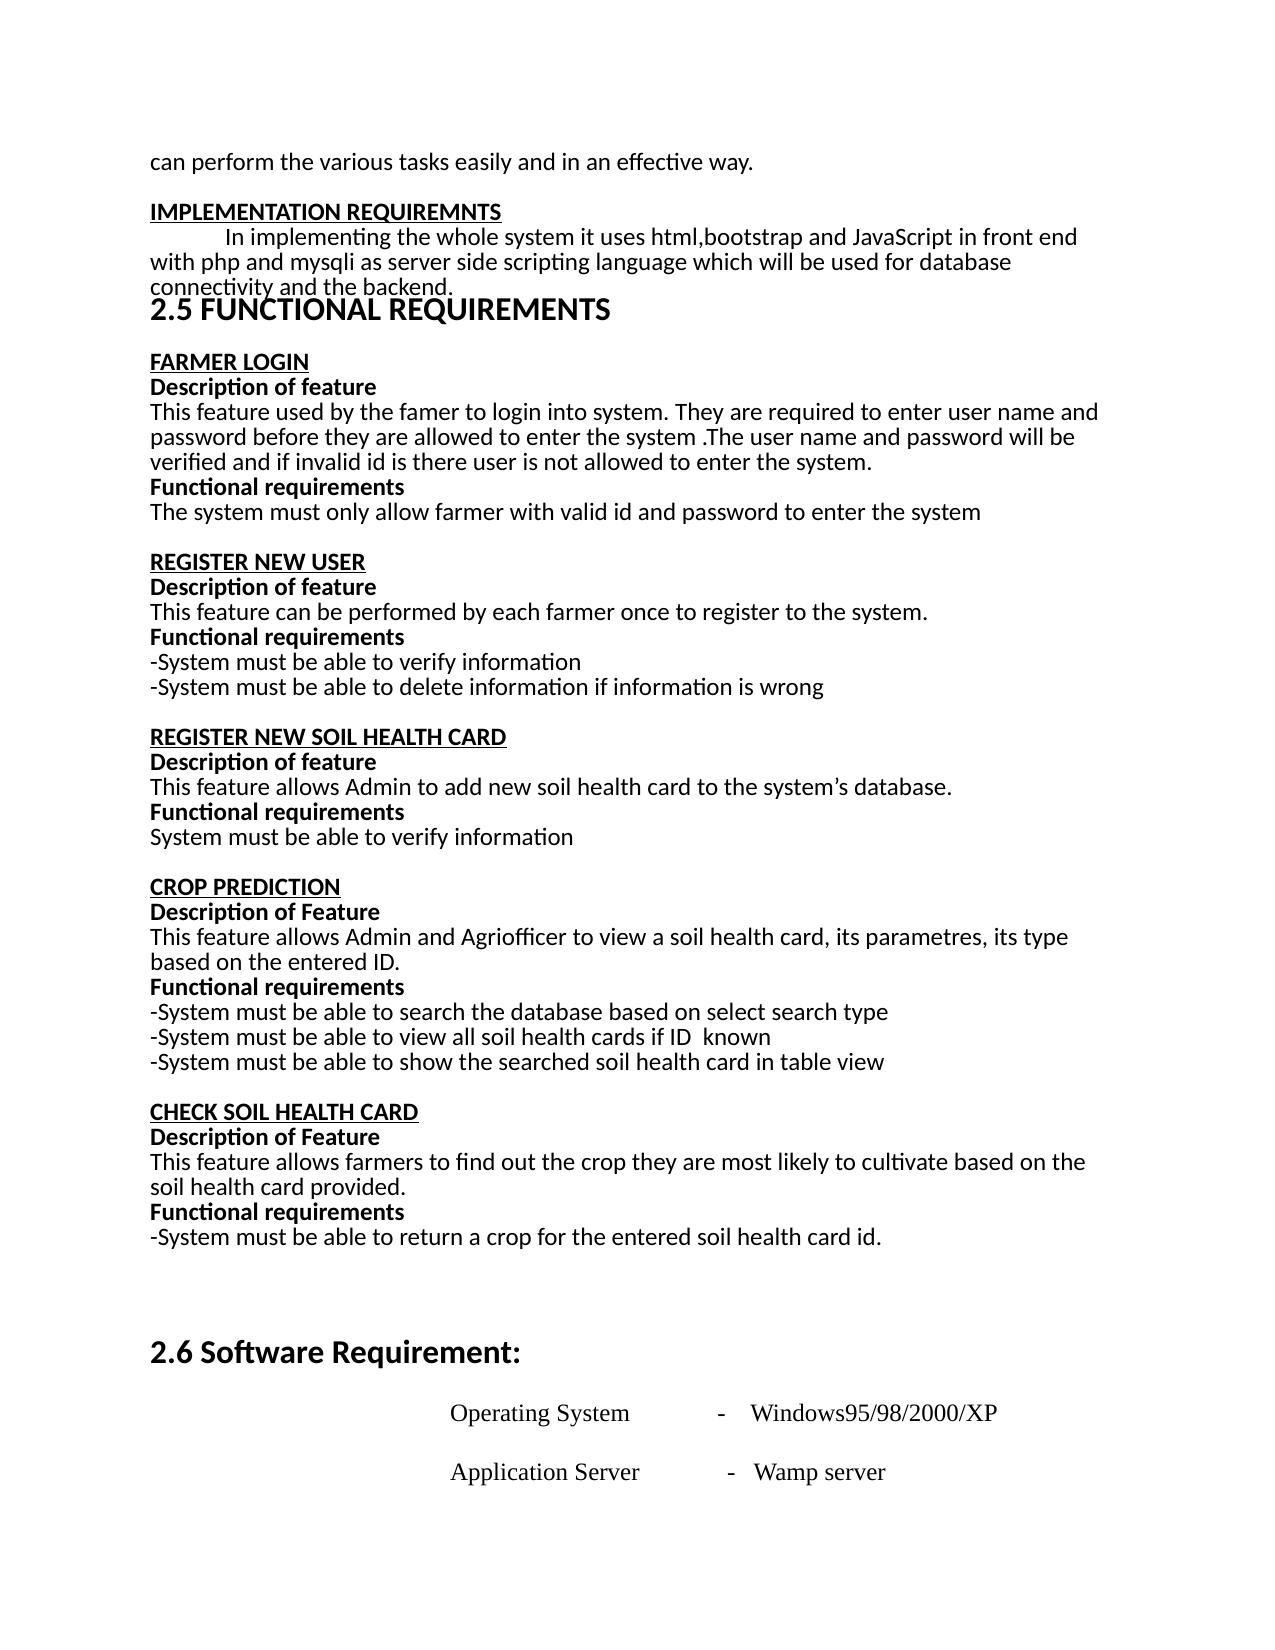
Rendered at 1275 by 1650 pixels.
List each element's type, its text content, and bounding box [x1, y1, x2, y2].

text FARMER LOGIN [150, 350, 1125, 375]
text Operating System - Windows95/98/2000/XP [450, 1392, 1125, 1429]
text This feature allows Admin and Agriofficer to view a soil health card, its parametres, its type based on the entered ID. [150, 925, 1125, 975]
text Description of Feature [150, 900, 1125, 925]
text -System must be able to return a crop for the entered soil health card id. [150, 1225, 1125, 1250]
text Description of feature [150, 750, 1125, 775]
text In implementing the whole system it uses html,bootstrap and JavaScript in front end with php and mysqli as server side scripting language which will be used for database connectivity and the backend. [150, 225, 1125, 300]
text -System must be able to delete information if information is wrong [150, 675, 1125, 700]
text REGISTER NEW USER [150, 550, 1125, 575]
text Functional requirements [150, 800, 1125, 825]
text -System must be able to verify information [150, 650, 1125, 675]
text Application Server - Wamp server [450, 1450, 1125, 1487]
text 2.5 FUNCTIONAL REQUIREMENTS [150, 300, 1125, 325]
text -System must be able to view all soil health cards if ID known [150, 1025, 1125, 1050]
text Functional requirements [150, 1200, 1125, 1225]
text This feature allows Admin to add new soil health card to the system’s database. [150, 775, 1125, 800]
text Description of feature [150, 375, 1125, 400]
text REGISTER NEW SOIL HEALTH CARD [150, 725, 1125, 750]
text Description of Feature [150, 1125, 1125, 1150]
text 2.6 Software Requirement: [150, 1333, 1125, 1371]
text Functional requirements [150, 625, 1125, 650]
text This feature allows farmers to find out the crop they are most likely to cultivate based on the soil health card provided. [150, 1150, 1125, 1200]
text System must be able to verify information [150, 825, 1125, 850]
text The system must only allow farmer with valid id and password to enter the system [150, 500, 1125, 525]
text CROP PREDICTION [150, 875, 1125, 900]
text IMPLEMENTATION REQUIREMNTS [150, 200, 1125, 225]
text This feature can be performed by each farmer once to register to the system. [150, 600, 1125, 625]
text CHECK SOIL HEALTH CARD [150, 1100, 1125, 1125]
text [150, 150, 1125, 175]
text -System must be able to show the searched soil health card in table view [150, 1050, 1125, 1075]
text Functional requirements [150, 475, 1125, 500]
text Description of feature [150, 575, 1125, 600]
text Functional requirements [150, 975, 1125, 1000]
text This feature used by the famer to login into system. They are required to enter user name and password before they are allowed to enter the system .The user name and password will be verified and if invalid id is there user is not allowed to enter the system. [150, 400, 1125, 475]
text -System must be able to search the database based on select search type [150, 1000, 1125, 1025]
